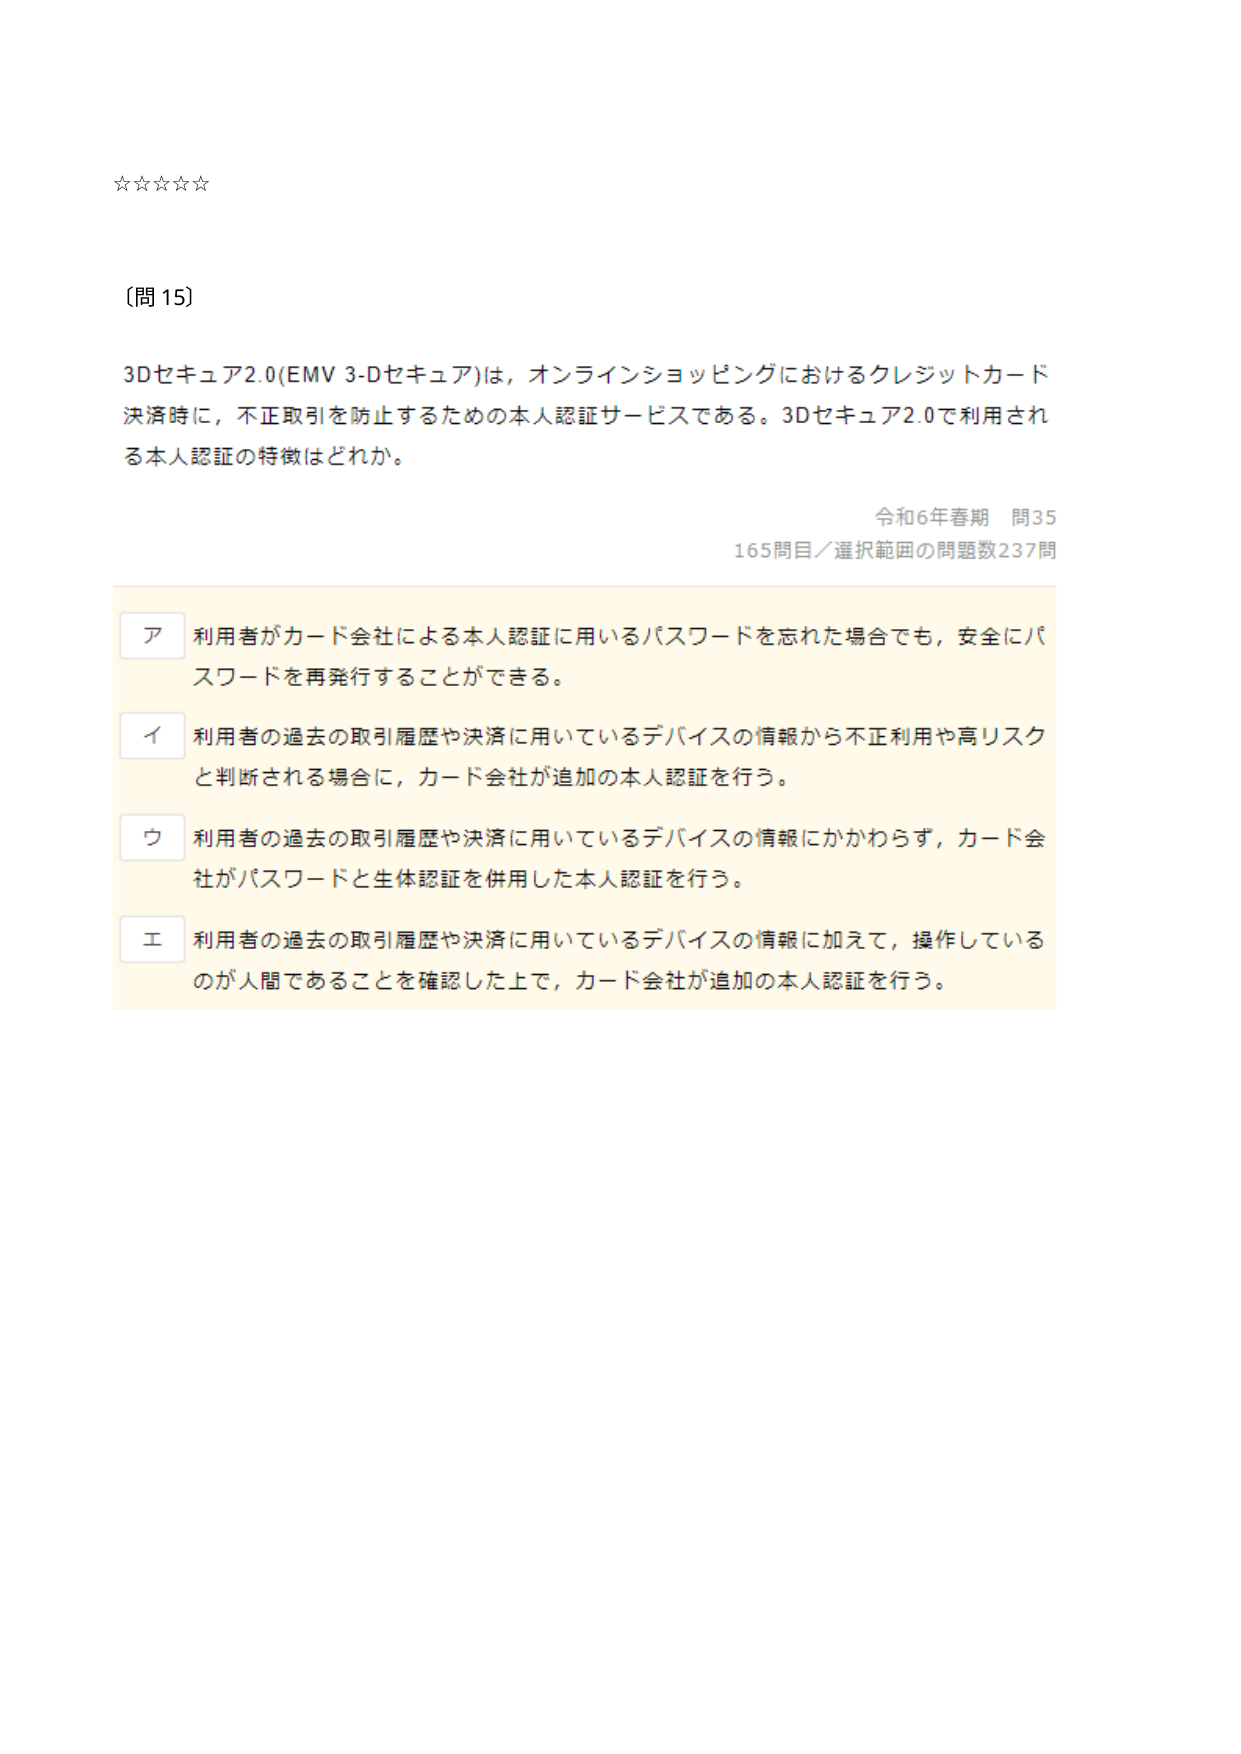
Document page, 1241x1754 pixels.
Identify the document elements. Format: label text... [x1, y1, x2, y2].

text 〔問15〕 [112, 277, 1128, 314]
text ☆☆☆☆☆ [112, 164, 1128, 202]
picture [112, 352, 1057, 1010]
